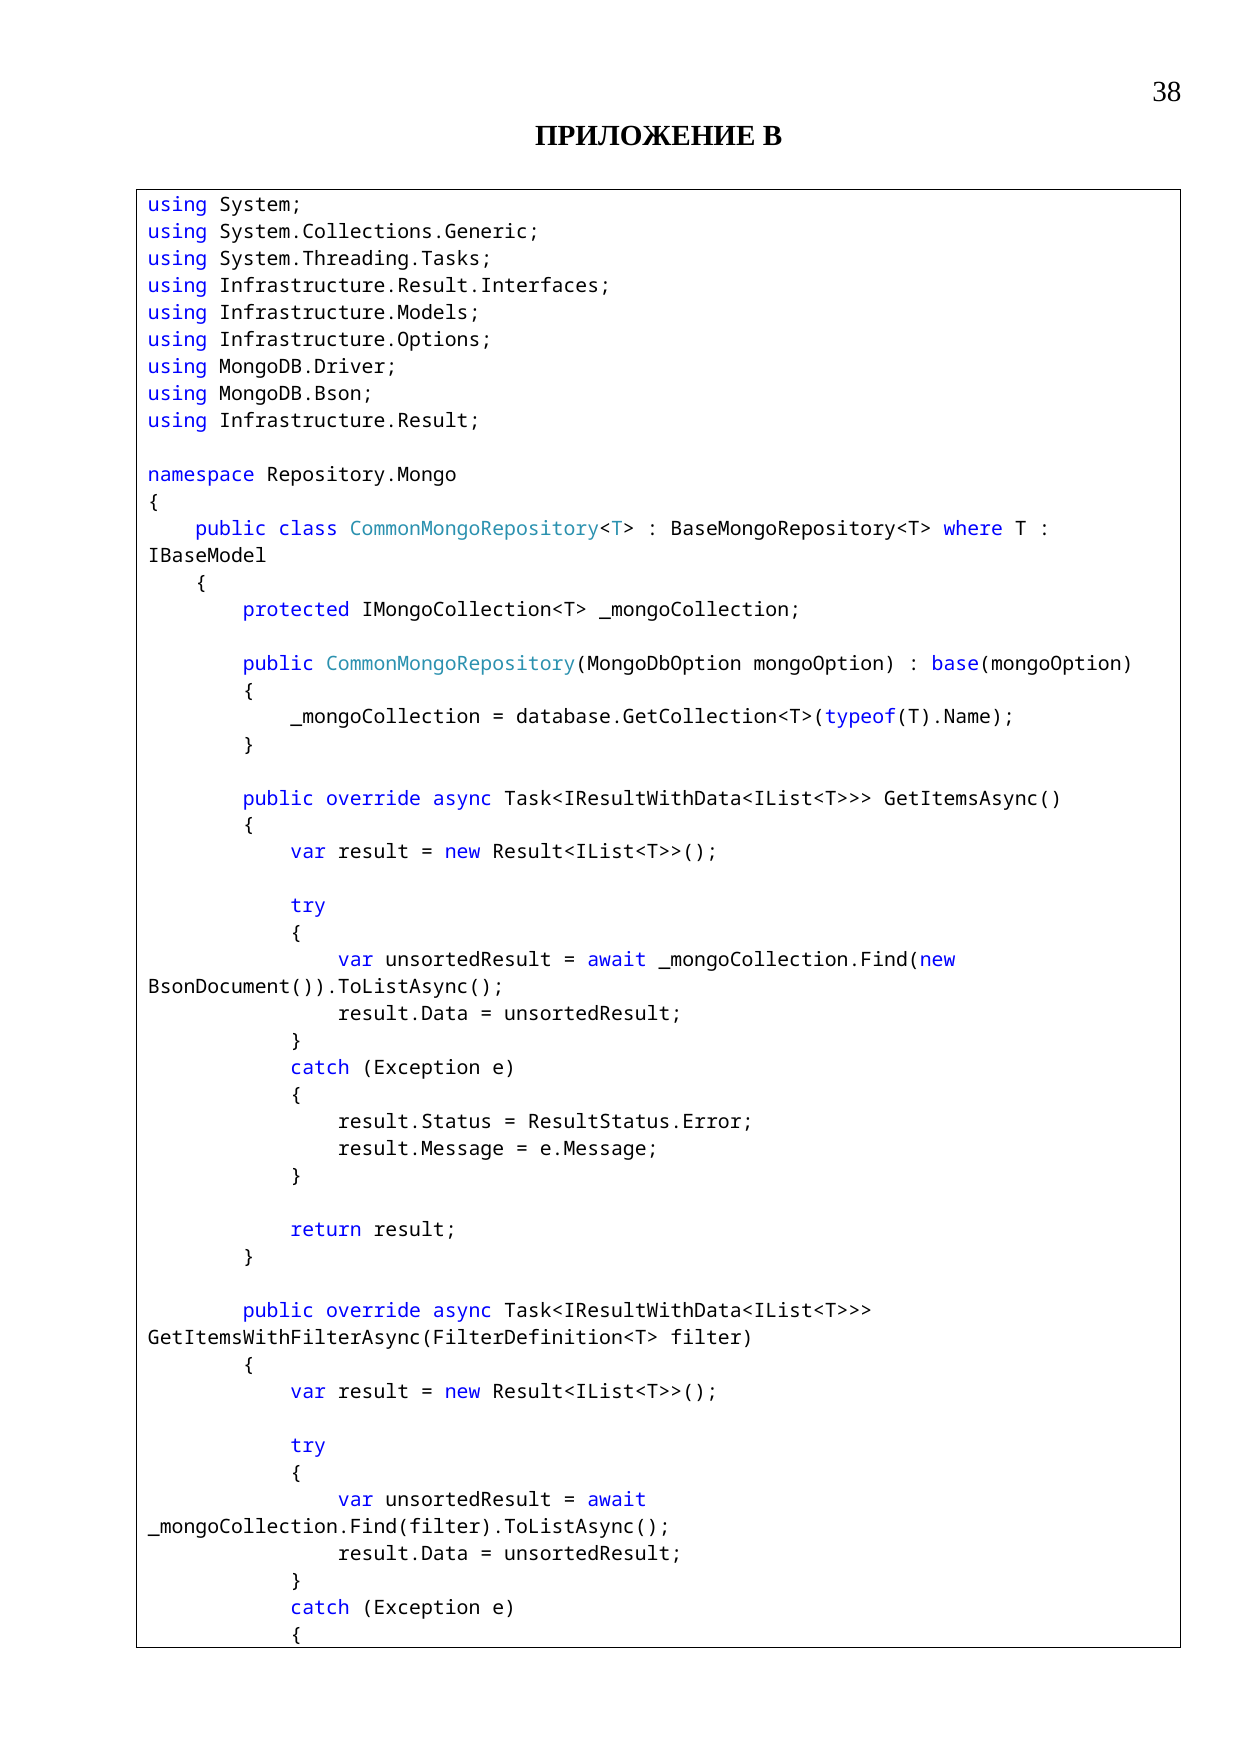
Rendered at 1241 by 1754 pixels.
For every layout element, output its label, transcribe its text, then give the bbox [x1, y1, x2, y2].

subtitle ПРИЛОЖЕНИЕ В [136, 118, 1181, 152]
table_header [137, 190, 1180, 1647]
